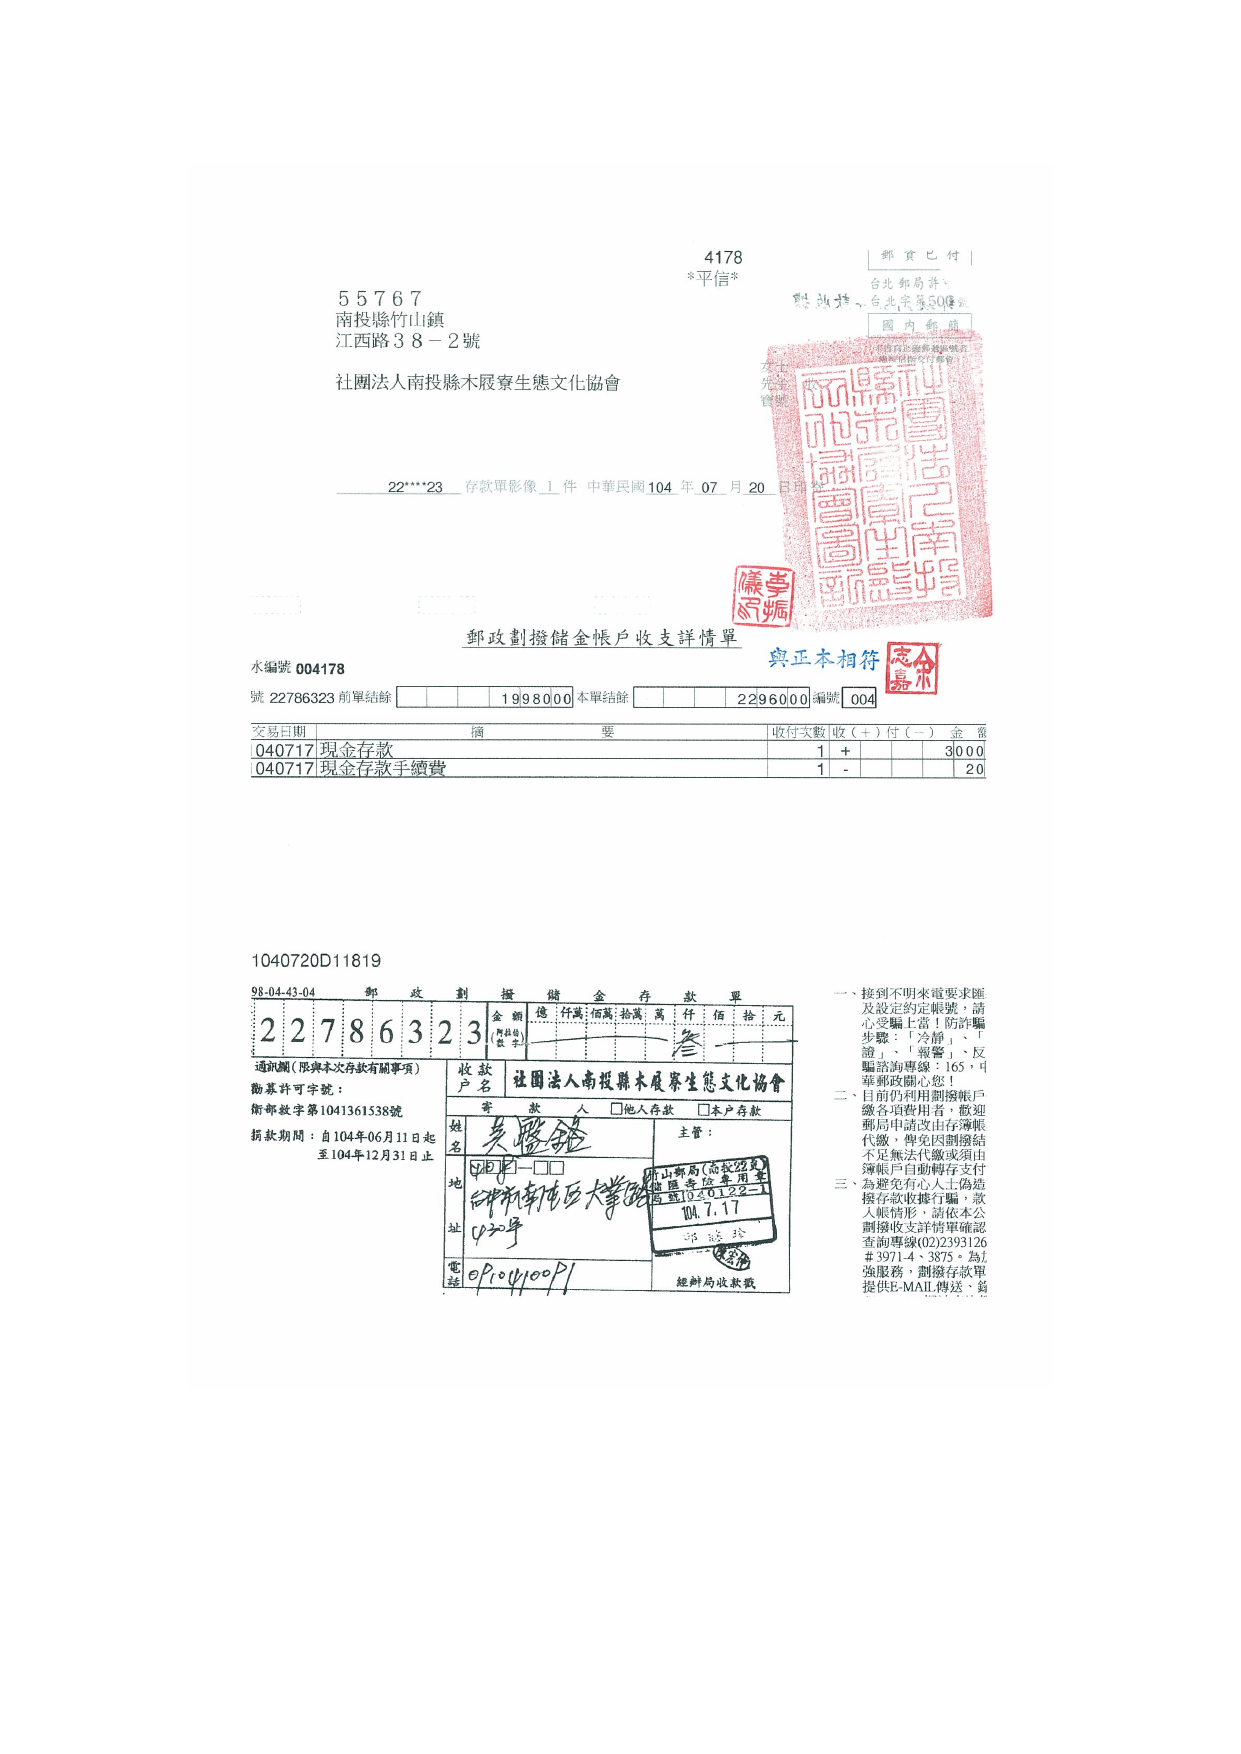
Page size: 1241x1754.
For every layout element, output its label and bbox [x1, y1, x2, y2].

picture [187, 164, 1053, 1389]
